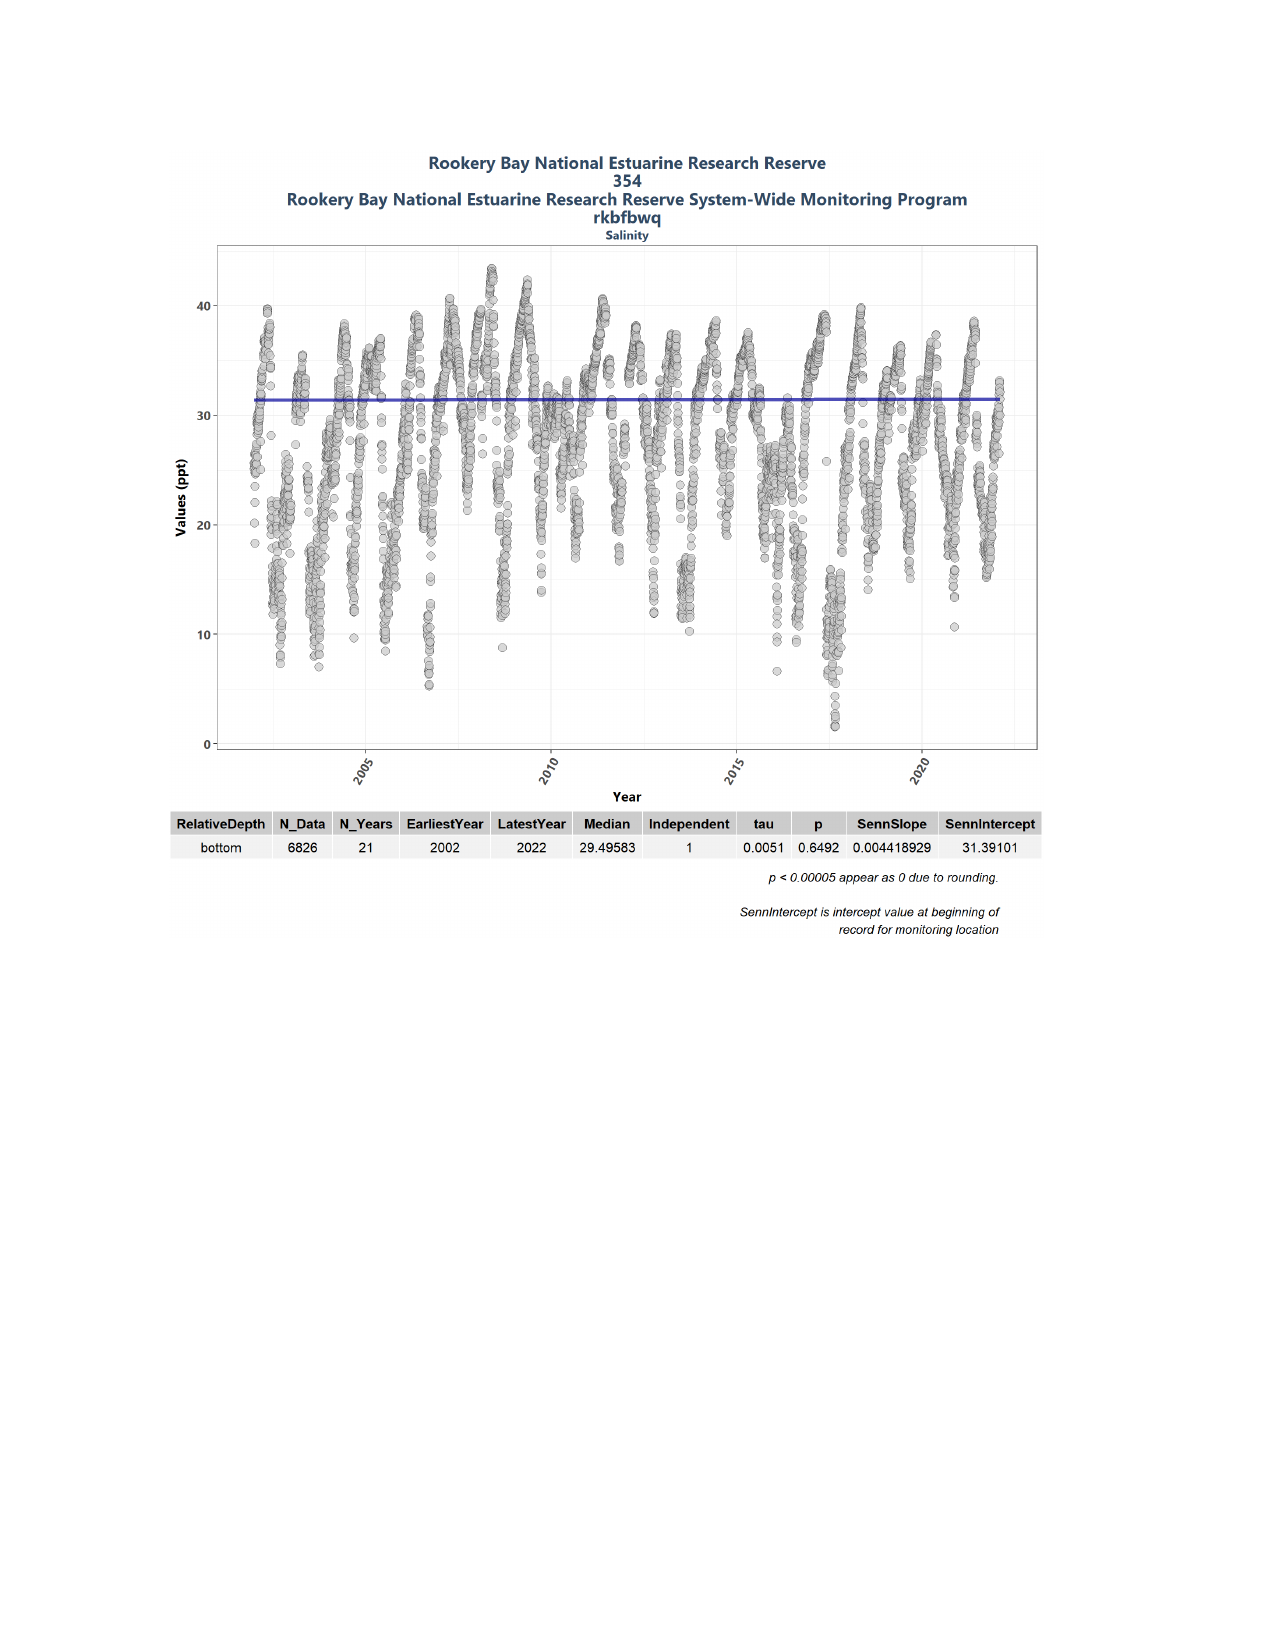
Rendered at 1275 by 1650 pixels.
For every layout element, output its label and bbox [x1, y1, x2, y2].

picture [168, 150, 1044, 938]
